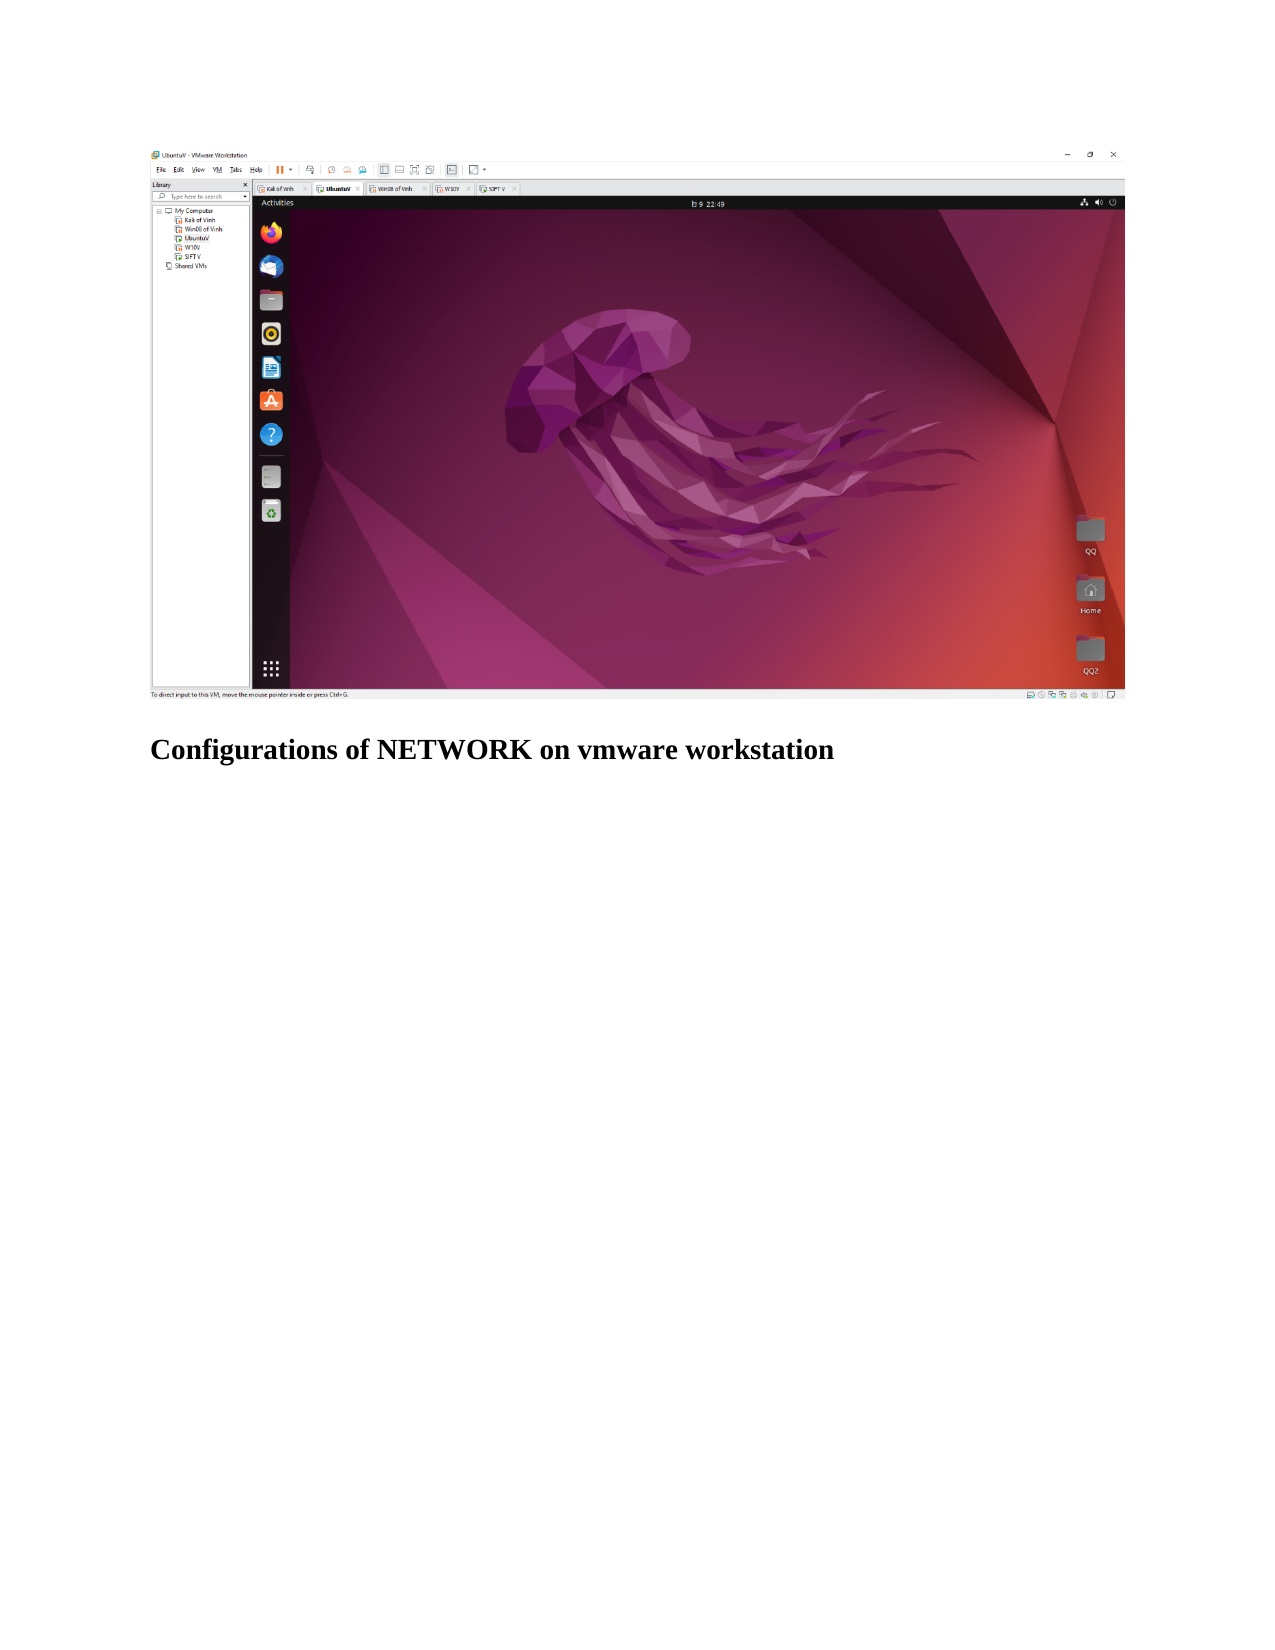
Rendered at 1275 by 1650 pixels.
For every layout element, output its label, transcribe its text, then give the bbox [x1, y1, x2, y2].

text Configurations of NETWORK on vmware workstation [150, 732, 1125, 766]
picture [150, 150, 1125, 699]
